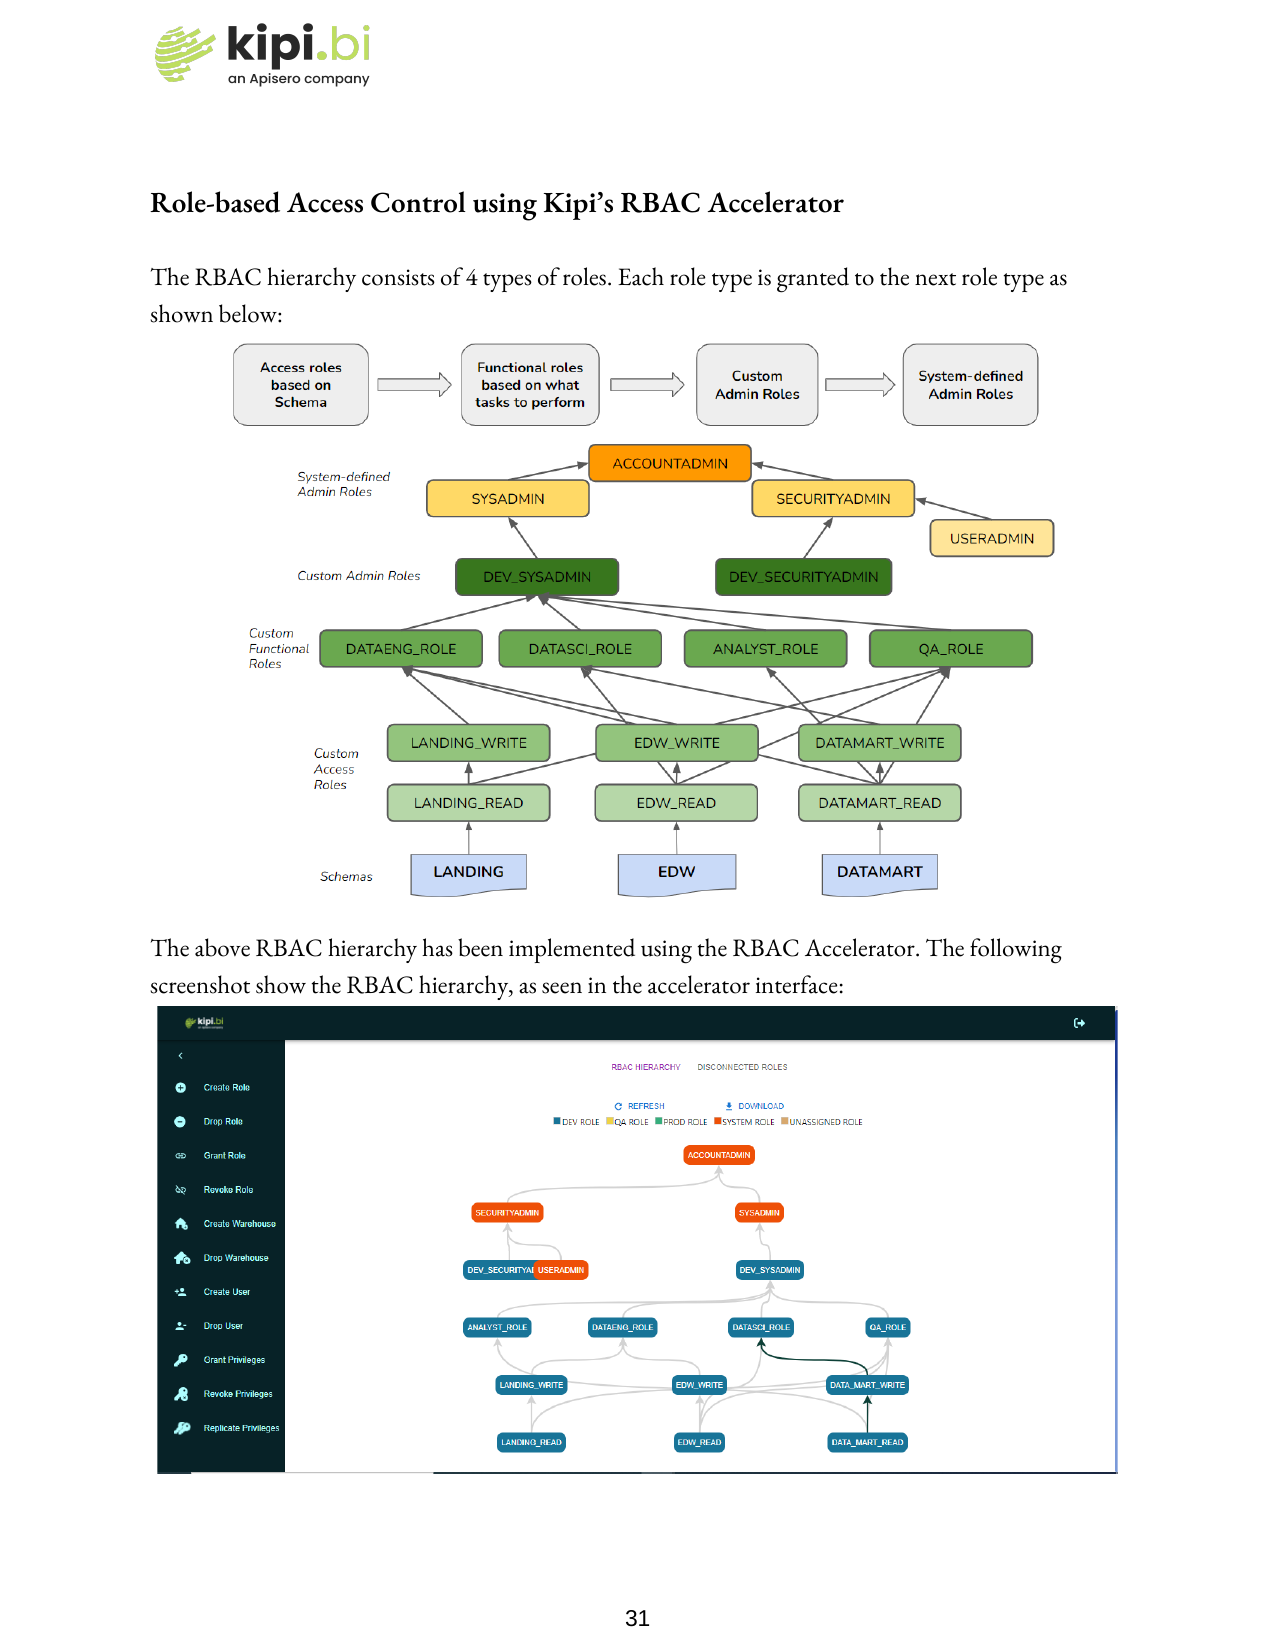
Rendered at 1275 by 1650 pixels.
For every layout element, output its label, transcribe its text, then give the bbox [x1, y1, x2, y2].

subtitle Role-based Access Control using Kipi’s RBAC Accelerator [150, 183, 1125, 221]
text The RBAC hierarchy consists of 4 types of roles. Each role type is granted to the next role type as shown below: [150, 260, 1125, 330]
picture [150, 15, 382, 90]
picture [218, 441, 1057, 903]
picture [220, 334, 1055, 438]
text The above RBAC hierarchy has been implemented using the RBAC Accelerator. The following screenshot show the RBAC hierarchy, as seen in the accelerator interface: [150, 931, 1125, 1001]
picture [157, 1006, 1118, 1474]
